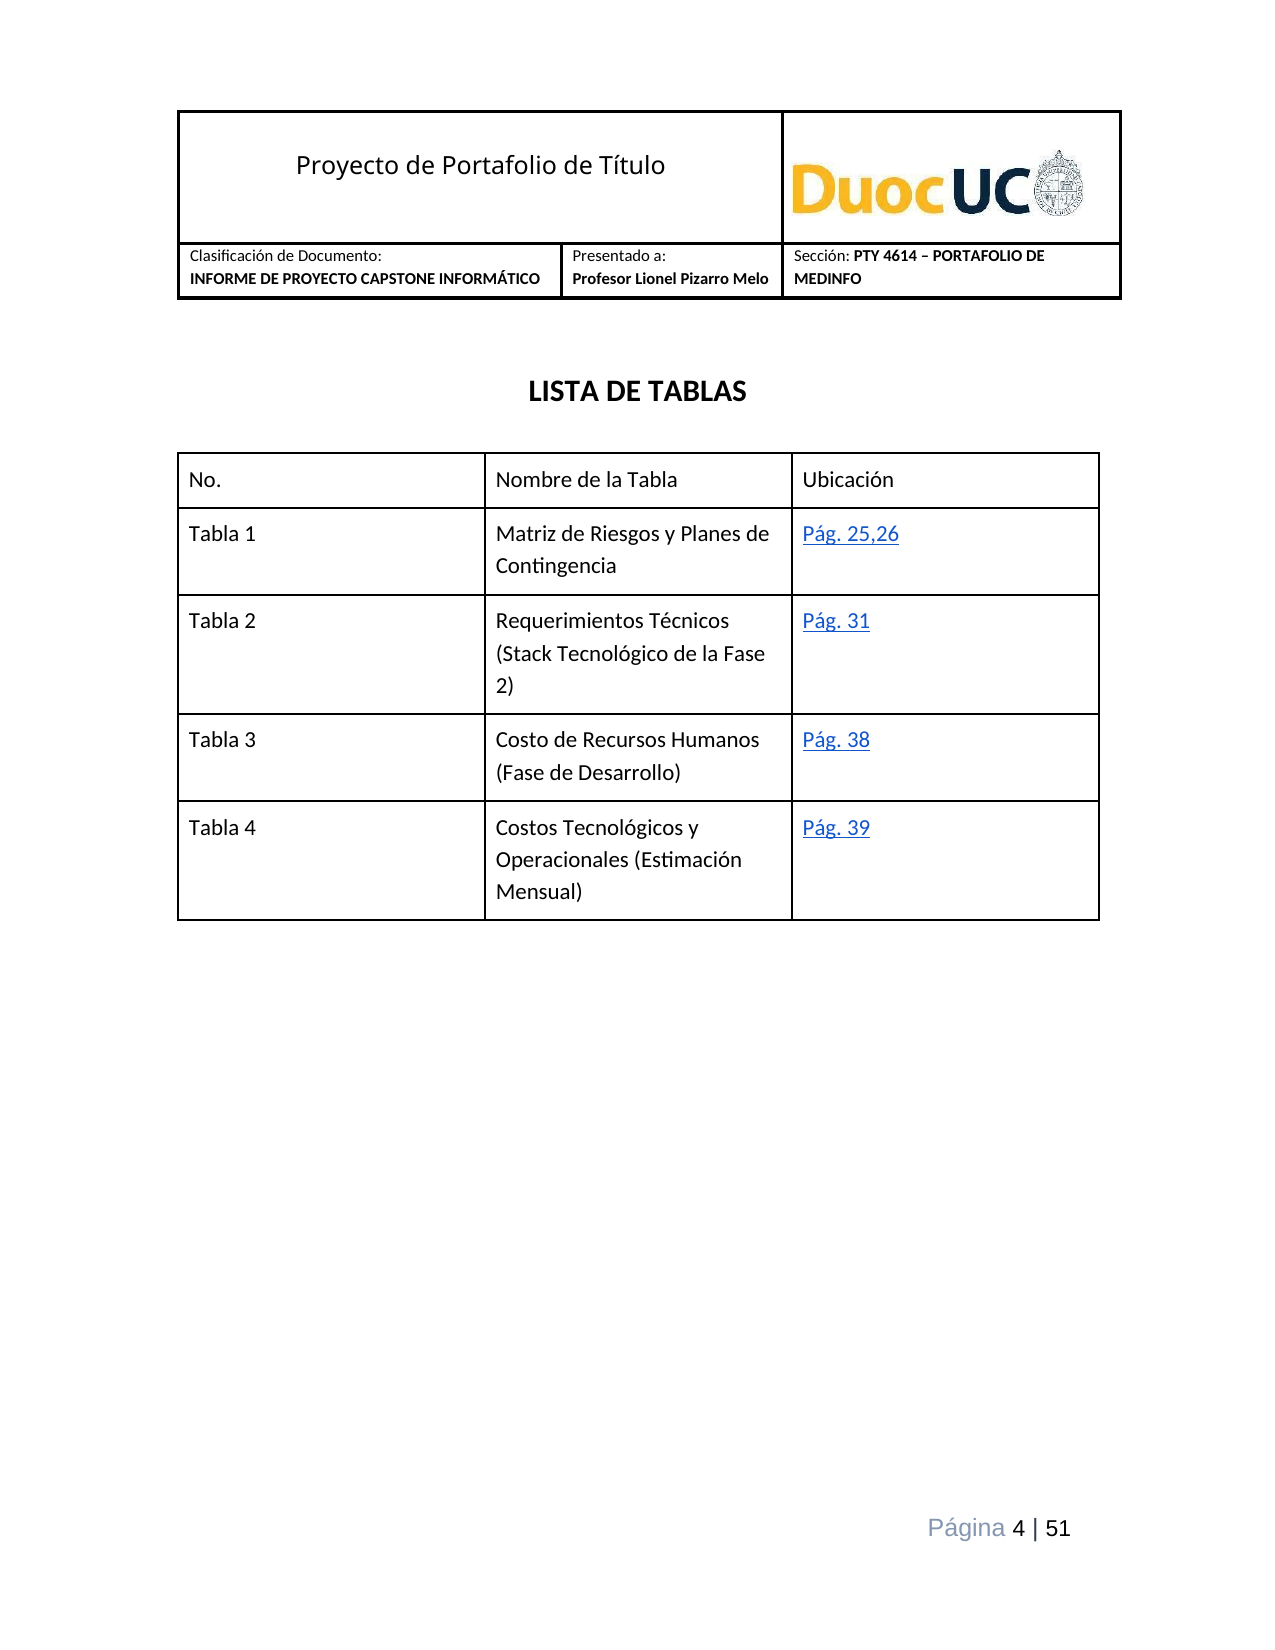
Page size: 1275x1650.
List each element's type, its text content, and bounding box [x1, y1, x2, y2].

table_header Ubicación [793, 454, 1098, 507]
table_cell Pág. 39 [793, 802, 1098, 919]
table_header No. [179, 454, 484, 507]
table_cell Tabla 1 [179, 509, 484, 594]
table_cell Costo de Recursos Humanos (Fase de Desarrollo) [486, 715, 791, 800]
table_cell Matriz de Riesgos y Planes de Contingencia [486, 509, 791, 594]
table_cell Pág. 38 [793, 715, 1098, 800]
table_cell Requerimientos Técnicos (Stack Tecnológico de la Fase 2) [486, 596, 791, 713]
table_cell Tabla 4 [179, 802, 484, 919]
picture [791, 149, 1085, 216]
table_header Nombre de la Tabla [486, 454, 791, 507]
table_cell Tabla 3 [179, 715, 484, 800]
table_cell Pág. 31 [793, 596, 1098, 713]
table_cell Pág. 25,26 [793, 509, 1098, 594]
subtitle LISTA DE TABLAS [177, 371, 1098, 409]
table_cell Tabla 2 [179, 596, 484, 713]
table_cell Costos Tecnológicos y Operacionales (Estimación Mensual) [486, 802, 791, 919]
